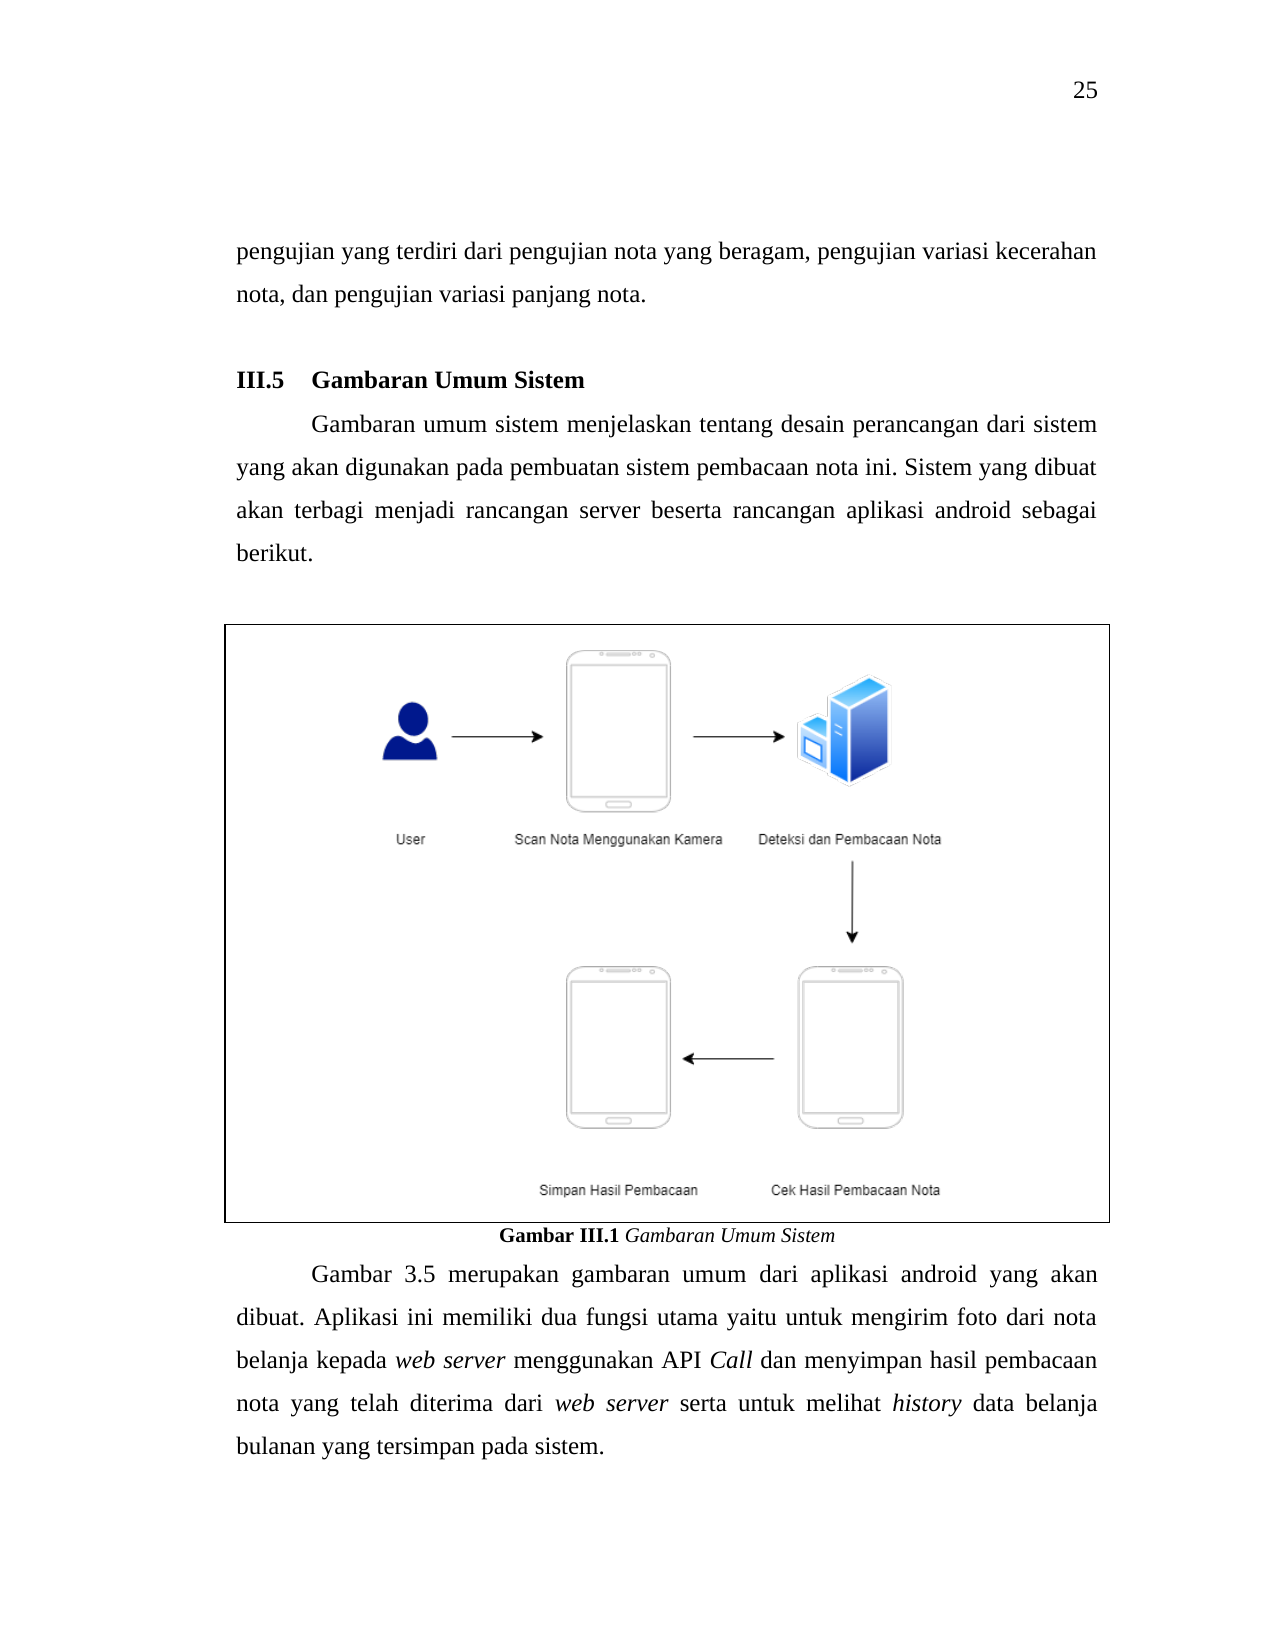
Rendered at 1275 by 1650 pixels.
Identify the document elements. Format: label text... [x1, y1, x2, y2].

text Gambaran Umum Sistem [236, 1223, 1098, 1247]
text Gambar 3.5 merupakan gambaran umum dari aplikasi android yang akan dibuat. Aplikasi ini memiliki dua fungsi utama yaitu untuk mengirim foto dari nota belanja kepada web server menggunakan API Call dan menyimpan hasil pembacaan nota yang telah diterima dari web server serta untuk melihat history data belanja bulanan yang tersimpan pada sistem. [236, 1259, 1098, 1460]
text Gambaran umum sistem menjelaskan tentang desain perancangan dari sistem yang akan digunakan pada pembuatan sistem pembacaan nota ini. Sistem yang dibuat akan terbagi menjadi rancangan server beserta rancangan aplikasi android sebagai berikut. [236, 409, 1098, 567]
table_header [226, 625, 1109, 1222]
picture [380, 650, 954, 1209]
subtitle Gambaran Umum Sistem [236, 366, 1098, 394]
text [236, 236, 1098, 308]
